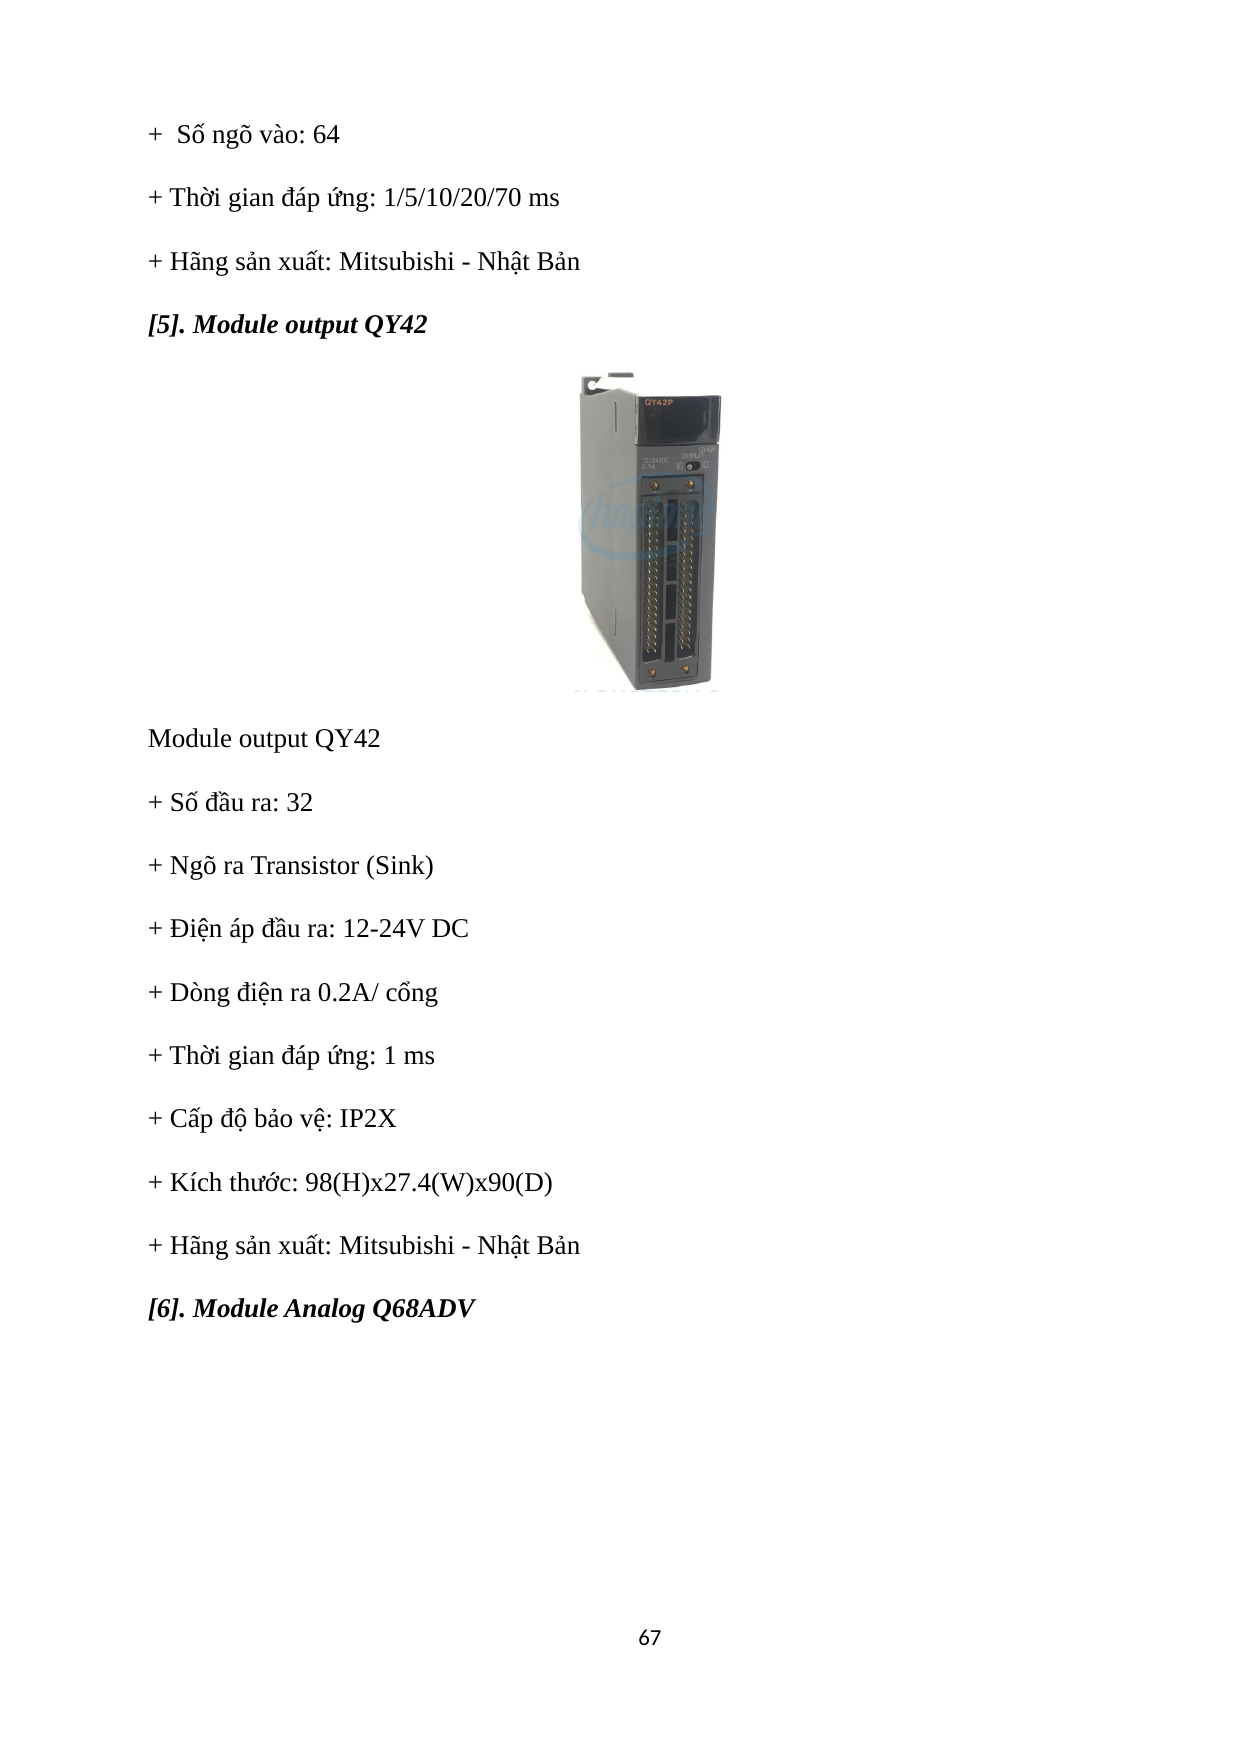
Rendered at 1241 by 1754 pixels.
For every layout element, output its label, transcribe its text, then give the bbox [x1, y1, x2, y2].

text + Hãng sản xuất: Mitsubishi - Nhật Bản [148, 245, 1152, 276]
text + Số đầu ra: 32 [148, 786, 1152, 817]
text Module output QY42 [148, 722, 1152, 754]
text + Ngõ ra Transistor (Sink) [148, 849, 1152, 880]
text + Hãng sản xuất: Mitsubishi - Nhật Bản [148, 1229, 1152, 1260]
text [6]. Module Analog Q68ADV [148, 1292, 1152, 1324]
text + Thời gian đáp ứng: 1 ms [148, 1039, 1152, 1070]
text + Thời gian đáp ứng: 1/5/10/20/70 ms [148, 181, 1152, 213]
text + Kích thước: 98(H)x27.4(W)x90(D) [148, 1166, 1152, 1197]
picture [574, 371, 725, 692]
text + Cấp độ bảo vệ: IP2X [148, 1102, 1152, 1134]
text + Dòng điện ra 0.2A/ cổng [148, 976, 1152, 1007]
text [5]. Module output QY42 [148, 308, 1152, 339]
text + Điện áp đầu ra: 12-24V DC [148, 912, 1152, 944]
text + Số ngõ vào: 64 [148, 118, 1152, 149]
